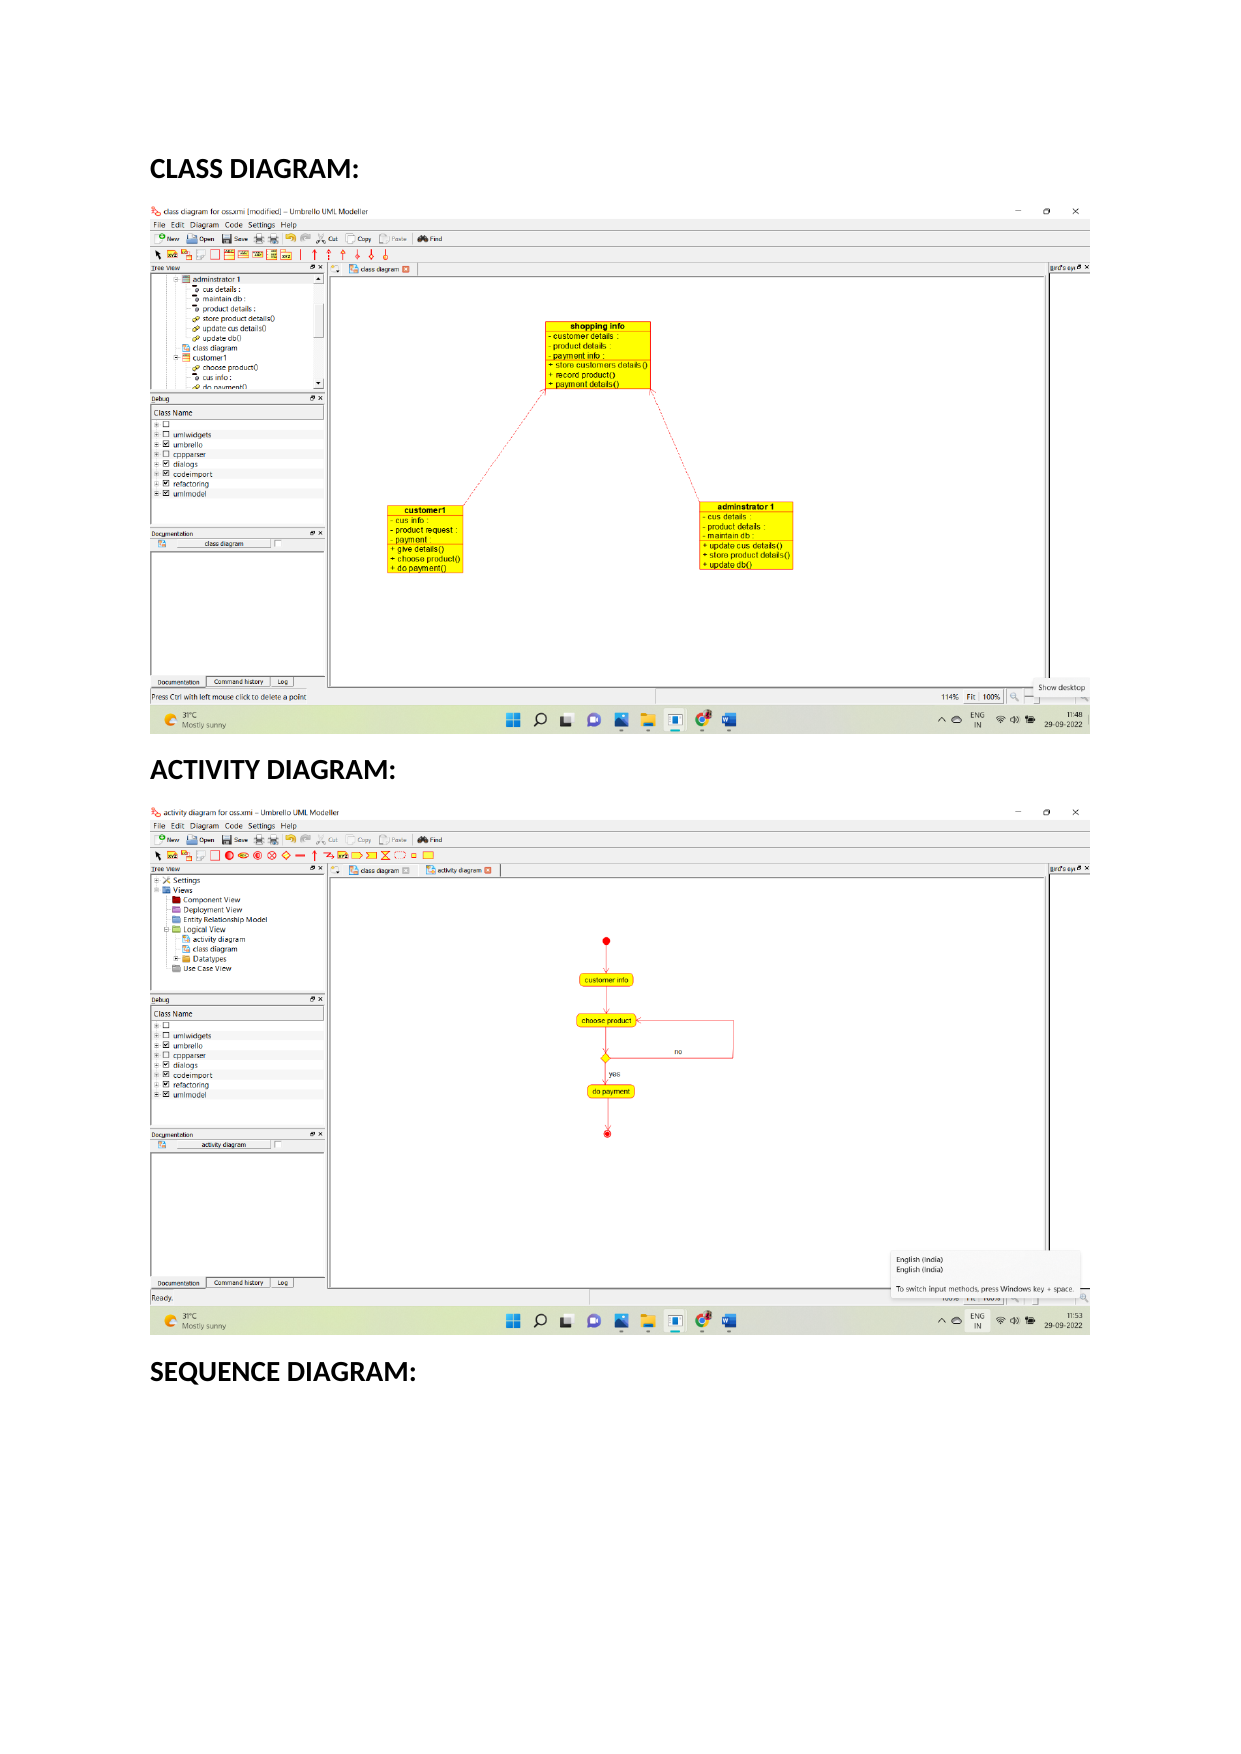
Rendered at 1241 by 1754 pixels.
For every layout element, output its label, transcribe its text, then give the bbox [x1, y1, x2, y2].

picture [150, 805, 1090, 1335]
text ACTIVITY DIAGRAM: [150, 751, 1090, 787]
text SEQUENCE DIAGRAM: [150, 1353, 1090, 1388]
picture [150, 204, 1090, 734]
text CLASS DIAGRAM: [150, 150, 1090, 186]
